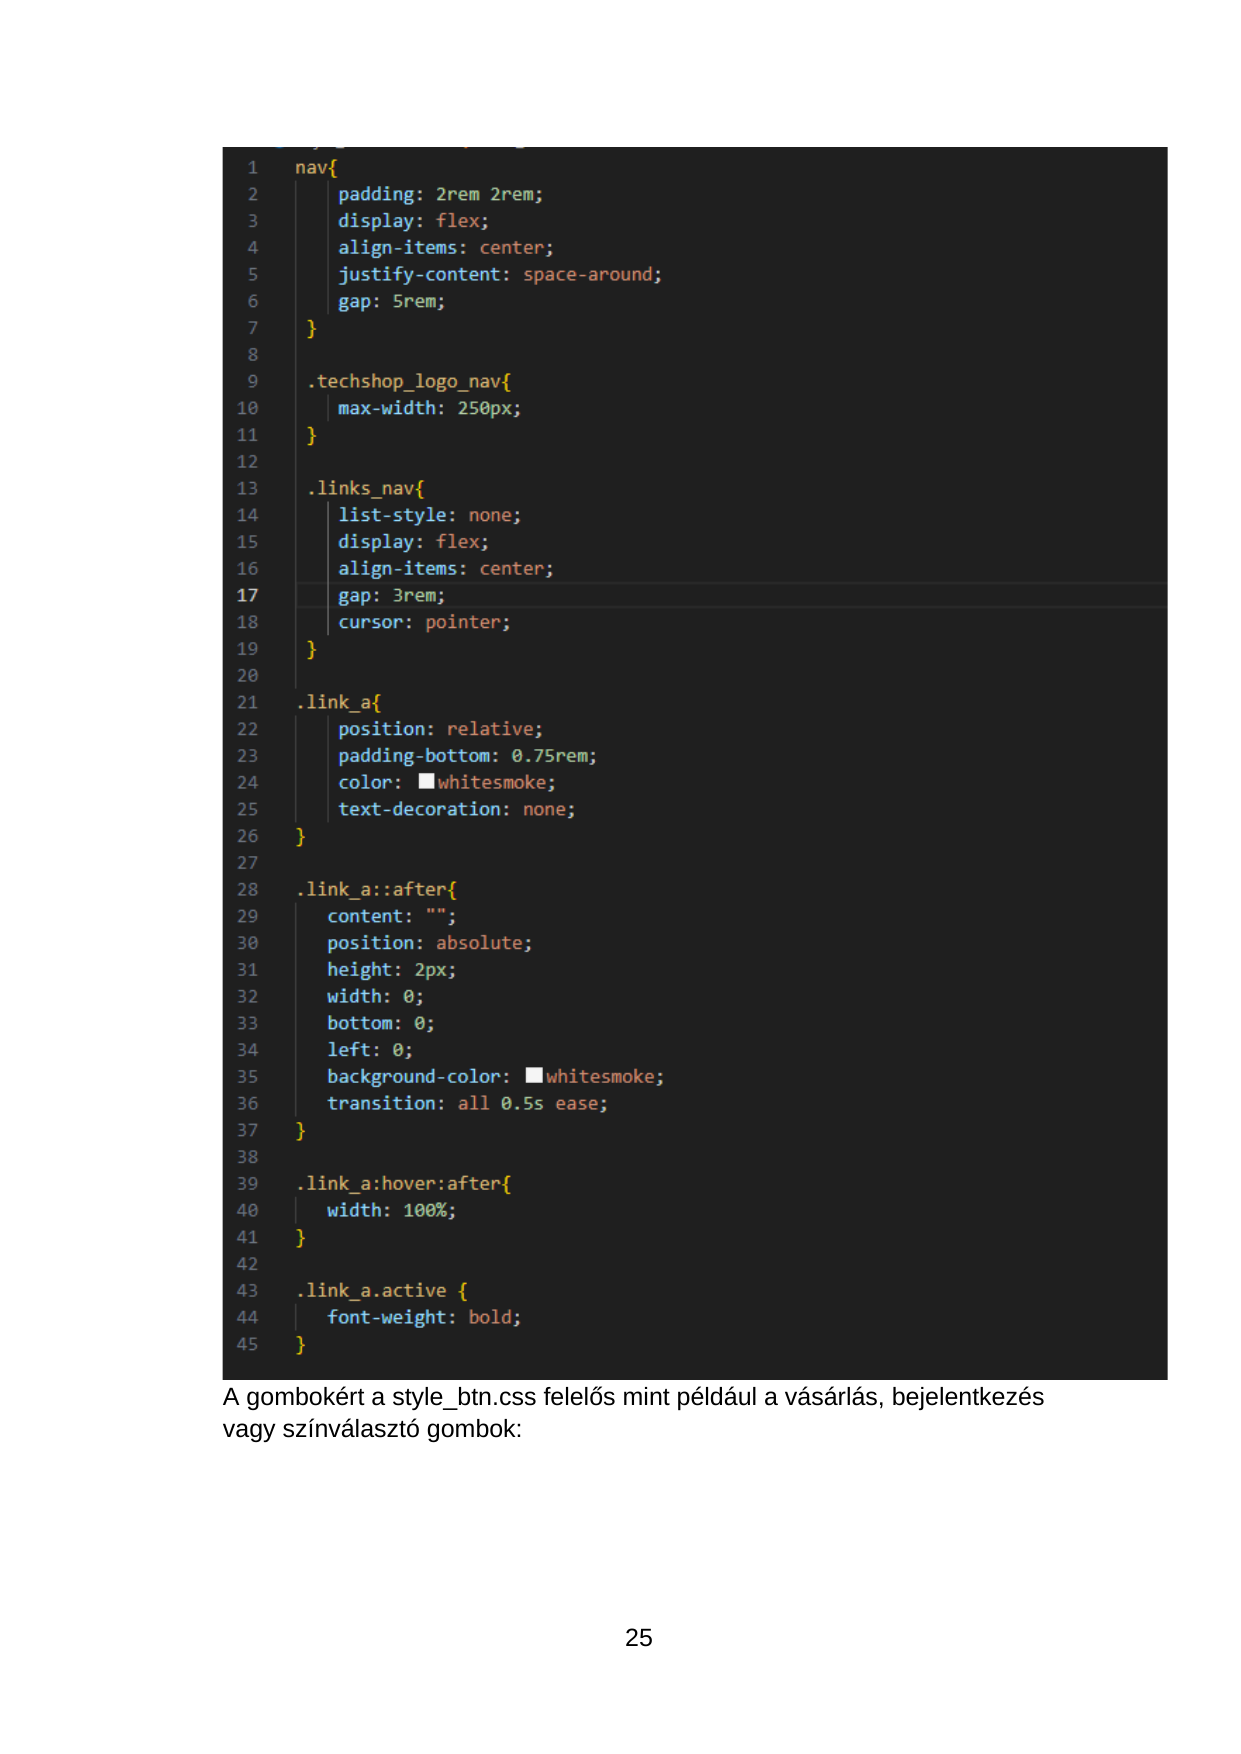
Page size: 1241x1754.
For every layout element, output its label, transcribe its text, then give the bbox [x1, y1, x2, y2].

list A gombokért a style_btn.css felelős mint például a vásárlás, bejelentkezés vagy színválasztó gombok: [223, 1382, 1093, 1443]
picture [222, 147, 1168, 1380]
